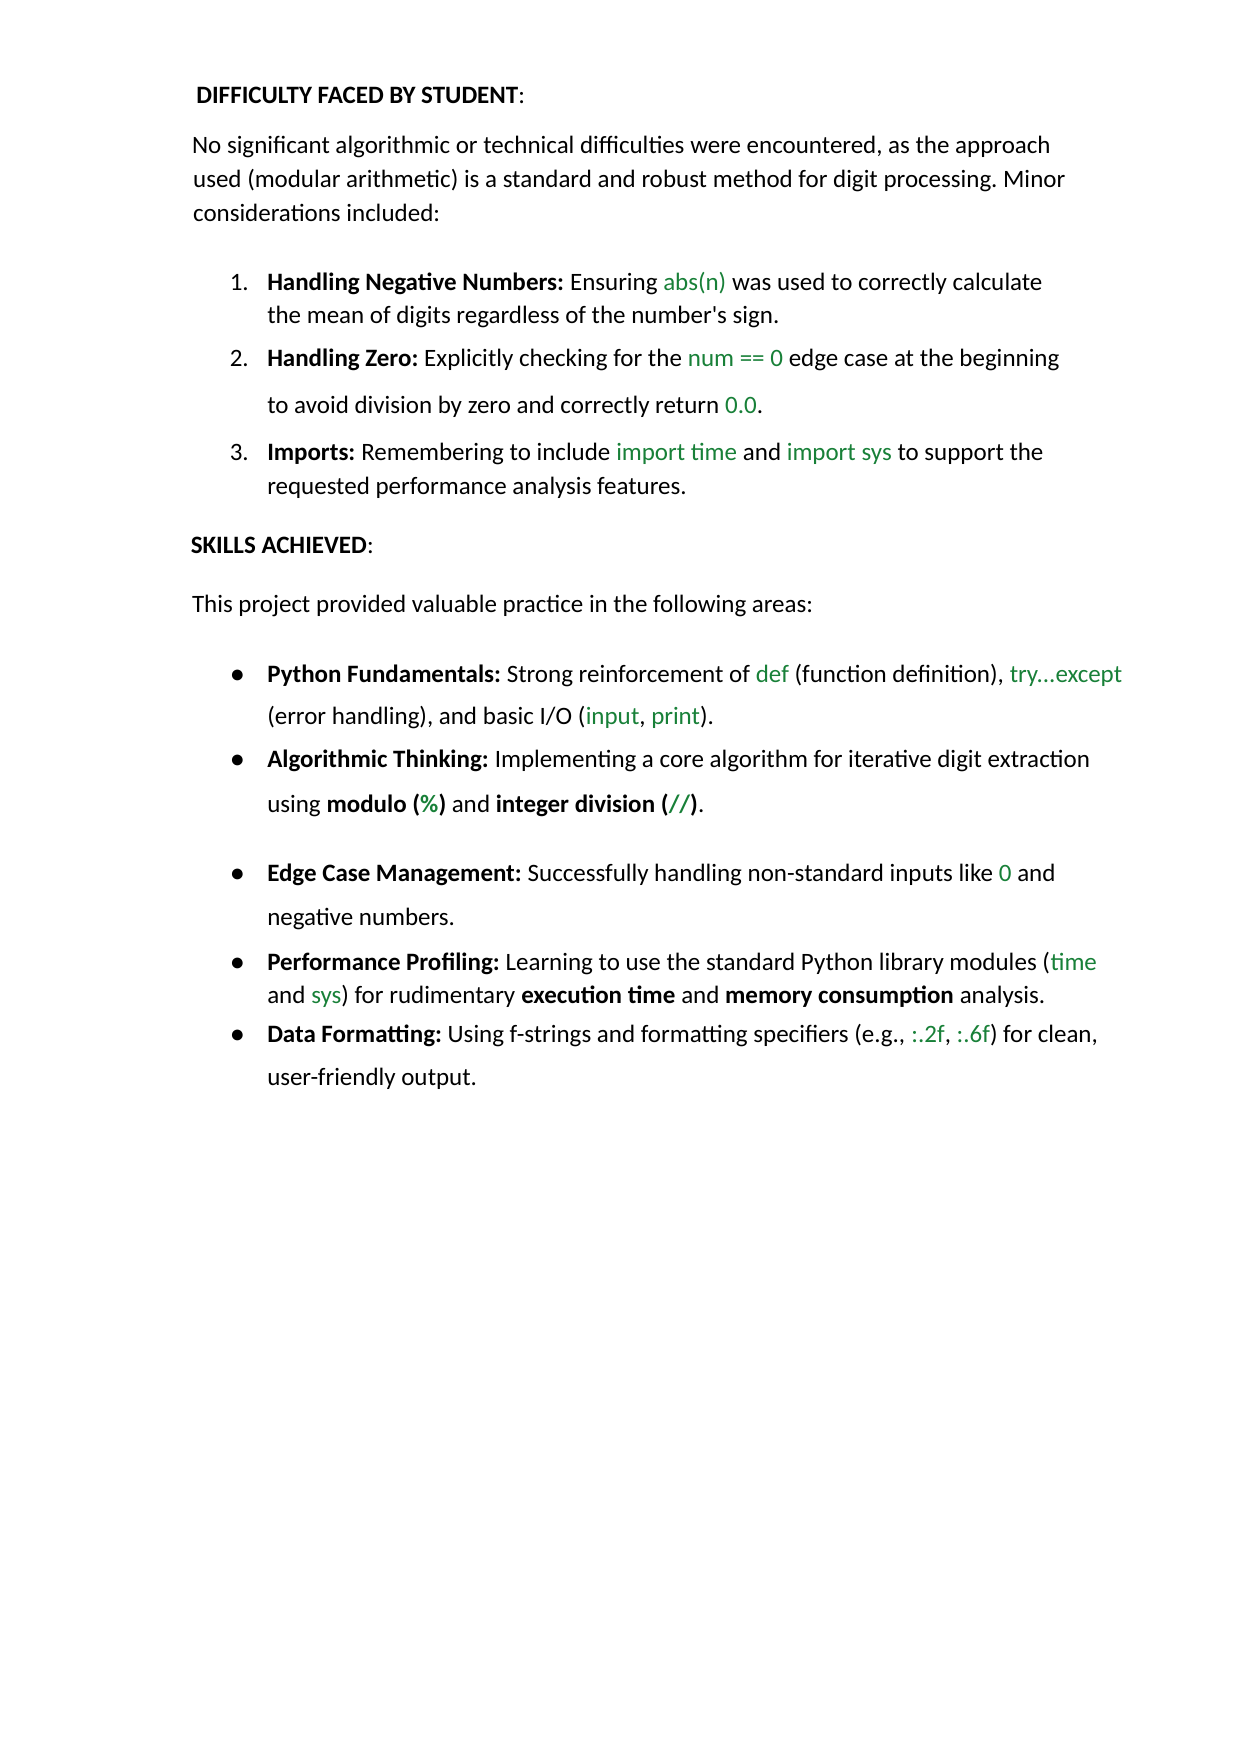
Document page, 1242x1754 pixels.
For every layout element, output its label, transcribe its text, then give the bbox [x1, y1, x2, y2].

text DIFFICULTY FACED BY STUDENT: [191, 79, 1101, 110]
list Edge Case Management: Successfully handling non-standard inputs like 0 and negative numbers. [229, 857, 1134, 932]
list Data Formatting: Using f-strings and formatting specifiers (e.g., :.2f, :.6f) for clean, user-friendly output. [229, 1018, 1134, 1092]
list Python Fundamentals: Strong reinforcement of def (function definition), try...except (error handling), and basic I/O (input, print). [229, 658, 1134, 731]
list Imports: Remembering to include import time and import sys to support the requested performance analysis features. [229, 436, 1077, 501]
text No significant algorithmic or technical difficulties were encountered, as the approach used (modular arithmetic) is a standard and robust method for digit processing. Minor considerations included: [192, 129, 1077, 228]
list Handling Negative Numbers: Ensuring abs(n) was used to correctly calculate the mean of digits regardless of the number's sign. [229, 266, 1077, 330]
text This project provided valuable practice in the following areas: [192, 588, 1077, 618]
list Algorithmic Thinking: Implementing a core algorithm for iterative digit extraction using modulo (%) and integer division (//). [229, 744, 1134, 818]
list Handling Zero: Explicitly checking for the num == 0 edge case at the beginning to avoid division by zero and correctly return 0.0. [229, 342, 1077, 420]
text SKILLS ACHIEVED: [191, 529, 1101, 559]
list Performance Profiling: Learning to use the standard Python library modules (time and sys) for rudimentary execution time and memory consumption analysis. [229, 946, 1134, 1010]
